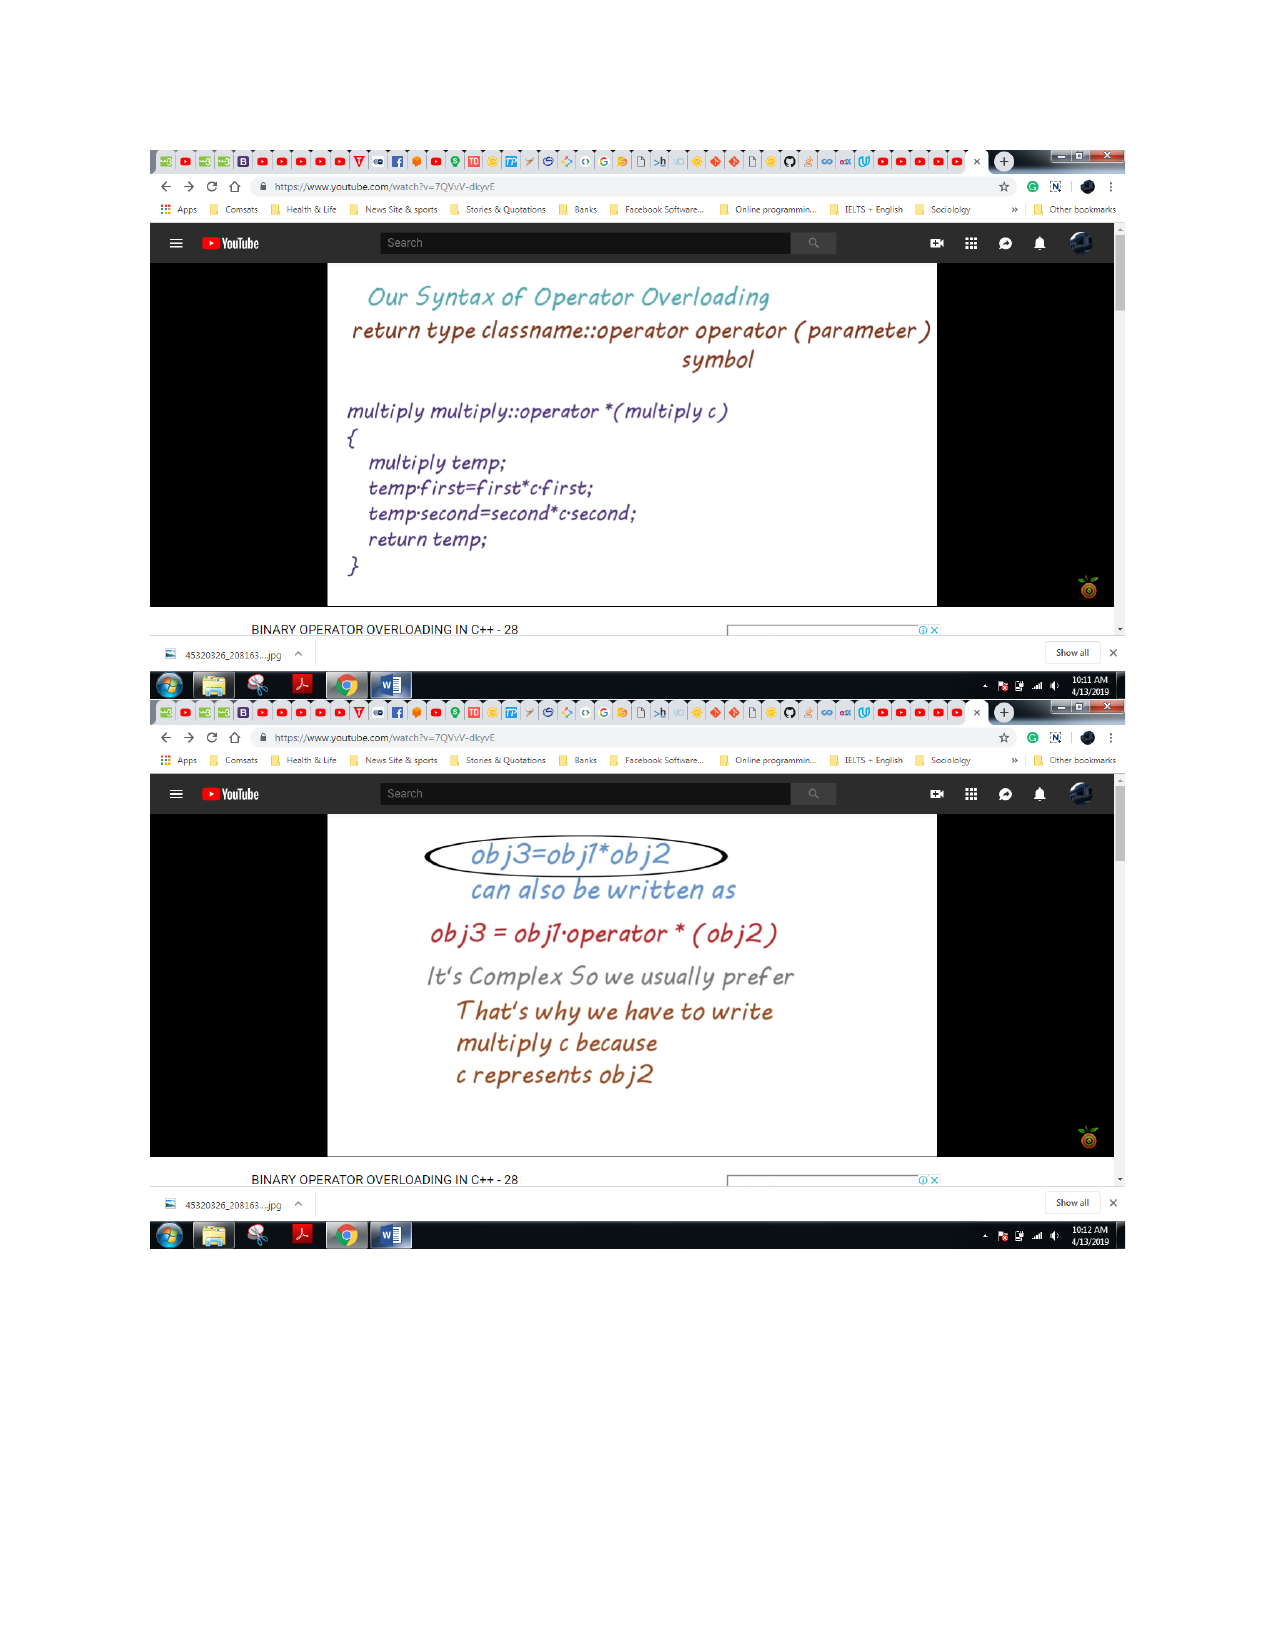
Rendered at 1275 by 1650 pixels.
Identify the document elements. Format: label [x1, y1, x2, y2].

picture [150, 700, 1125, 1249]
picture [150, 150, 1125, 699]
